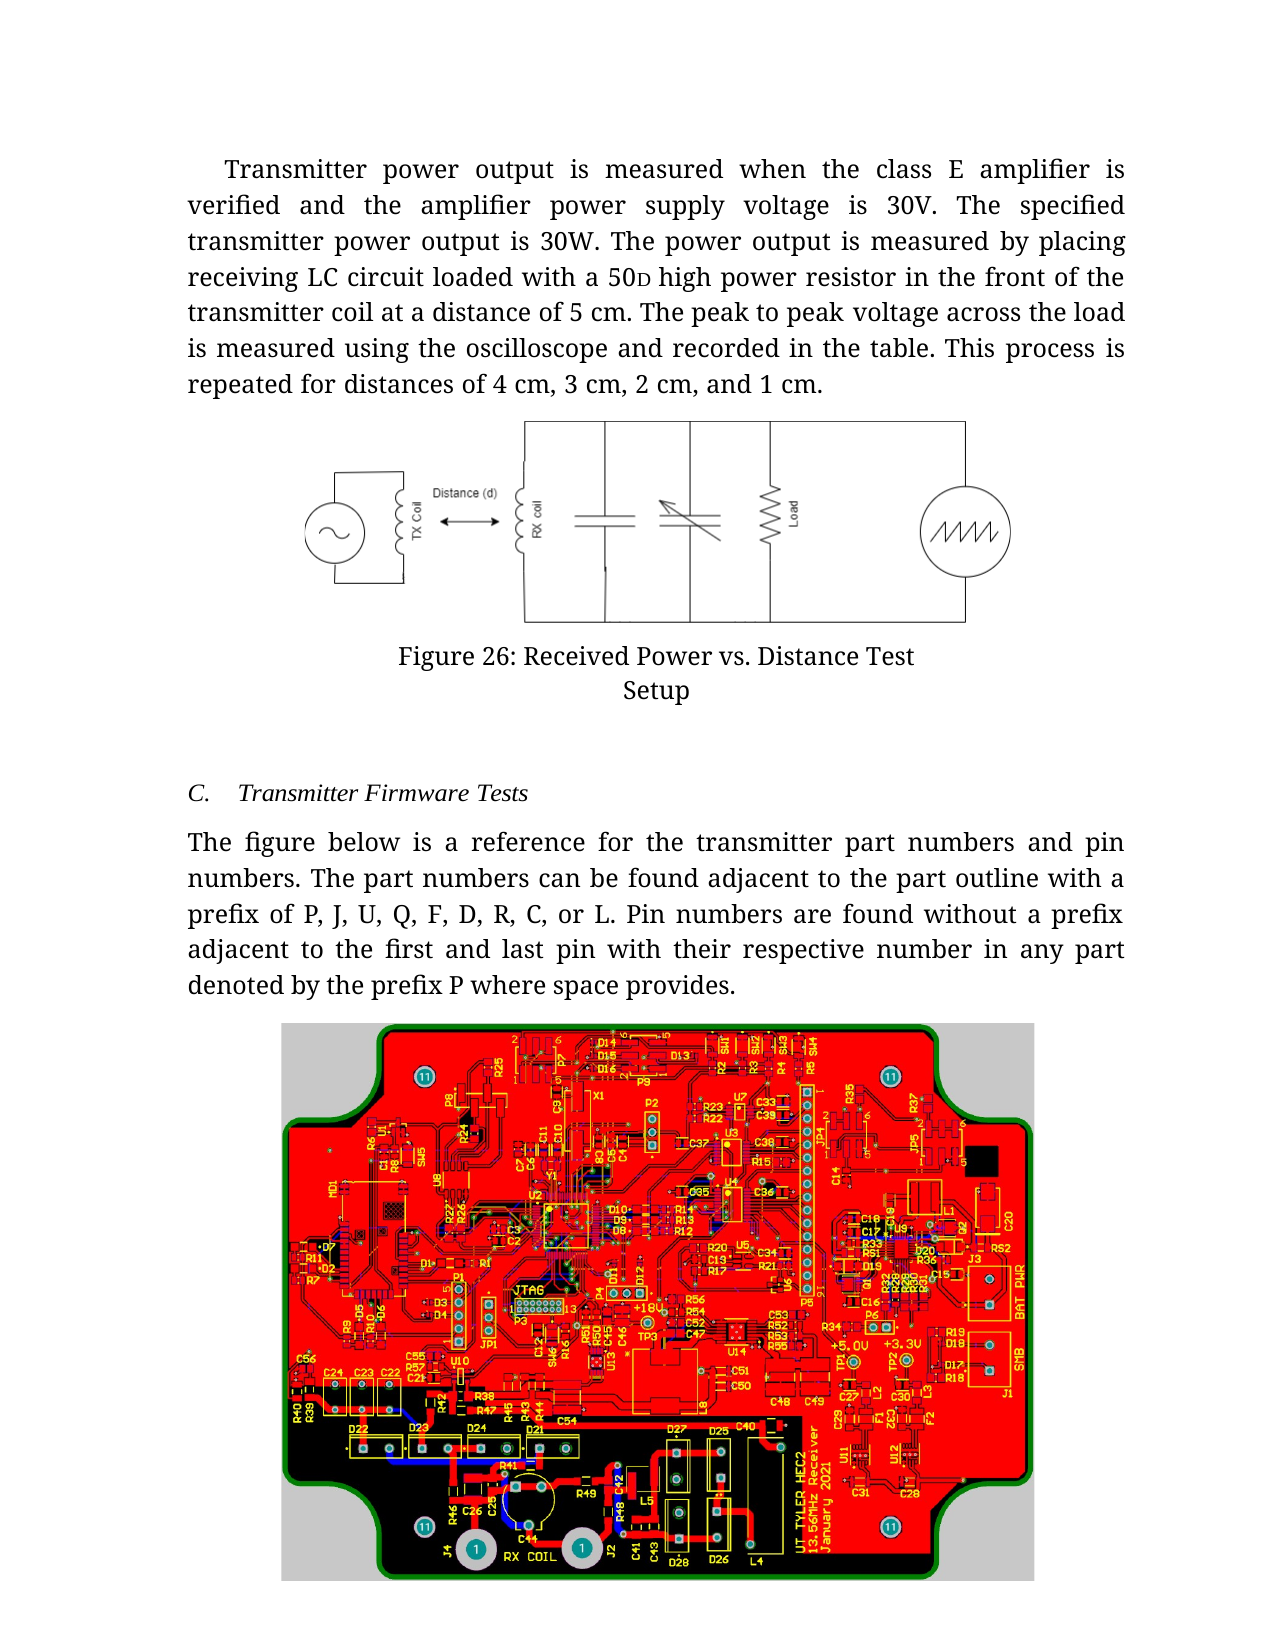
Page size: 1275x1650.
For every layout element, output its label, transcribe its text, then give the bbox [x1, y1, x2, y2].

picture [304, 421, 1011, 624]
text The figure below is a reference for the transmitter part numbers and pin numbers. The part numbers can be found adjacent to the part outline with a prefix of P, J, U, Q, F, D, R, C, or L. Pin numbers are found without a prefix adjacent to the first and last pin with their respective number in any part denoted by the prefix P where space provides. [187, 825, 1125, 1002]
list Transmitter Firmware Tests [187, 778, 1225, 807]
picture [281, 1023, 1035, 1581]
text Figure 26: Received Power vs. Distance Test Setup [370, 624, 942, 706]
text Transmitter power output is measured when the class E amplifier is verified and the amplifier power supply voltage is 30V. The specified transmitter power output is 30W. The power output is measured by placing receiving LC circuit loaded with a 50D high power resistor in the front of the transmitter coil at a distance of 5 cm. The peak to peak voltage across the load is measured using the oscilloscope and recorded in the table. This process is repeated for distances of 4 cm, 3 cm, 2 cm, and 1 cm. [187, 152, 1126, 400]
